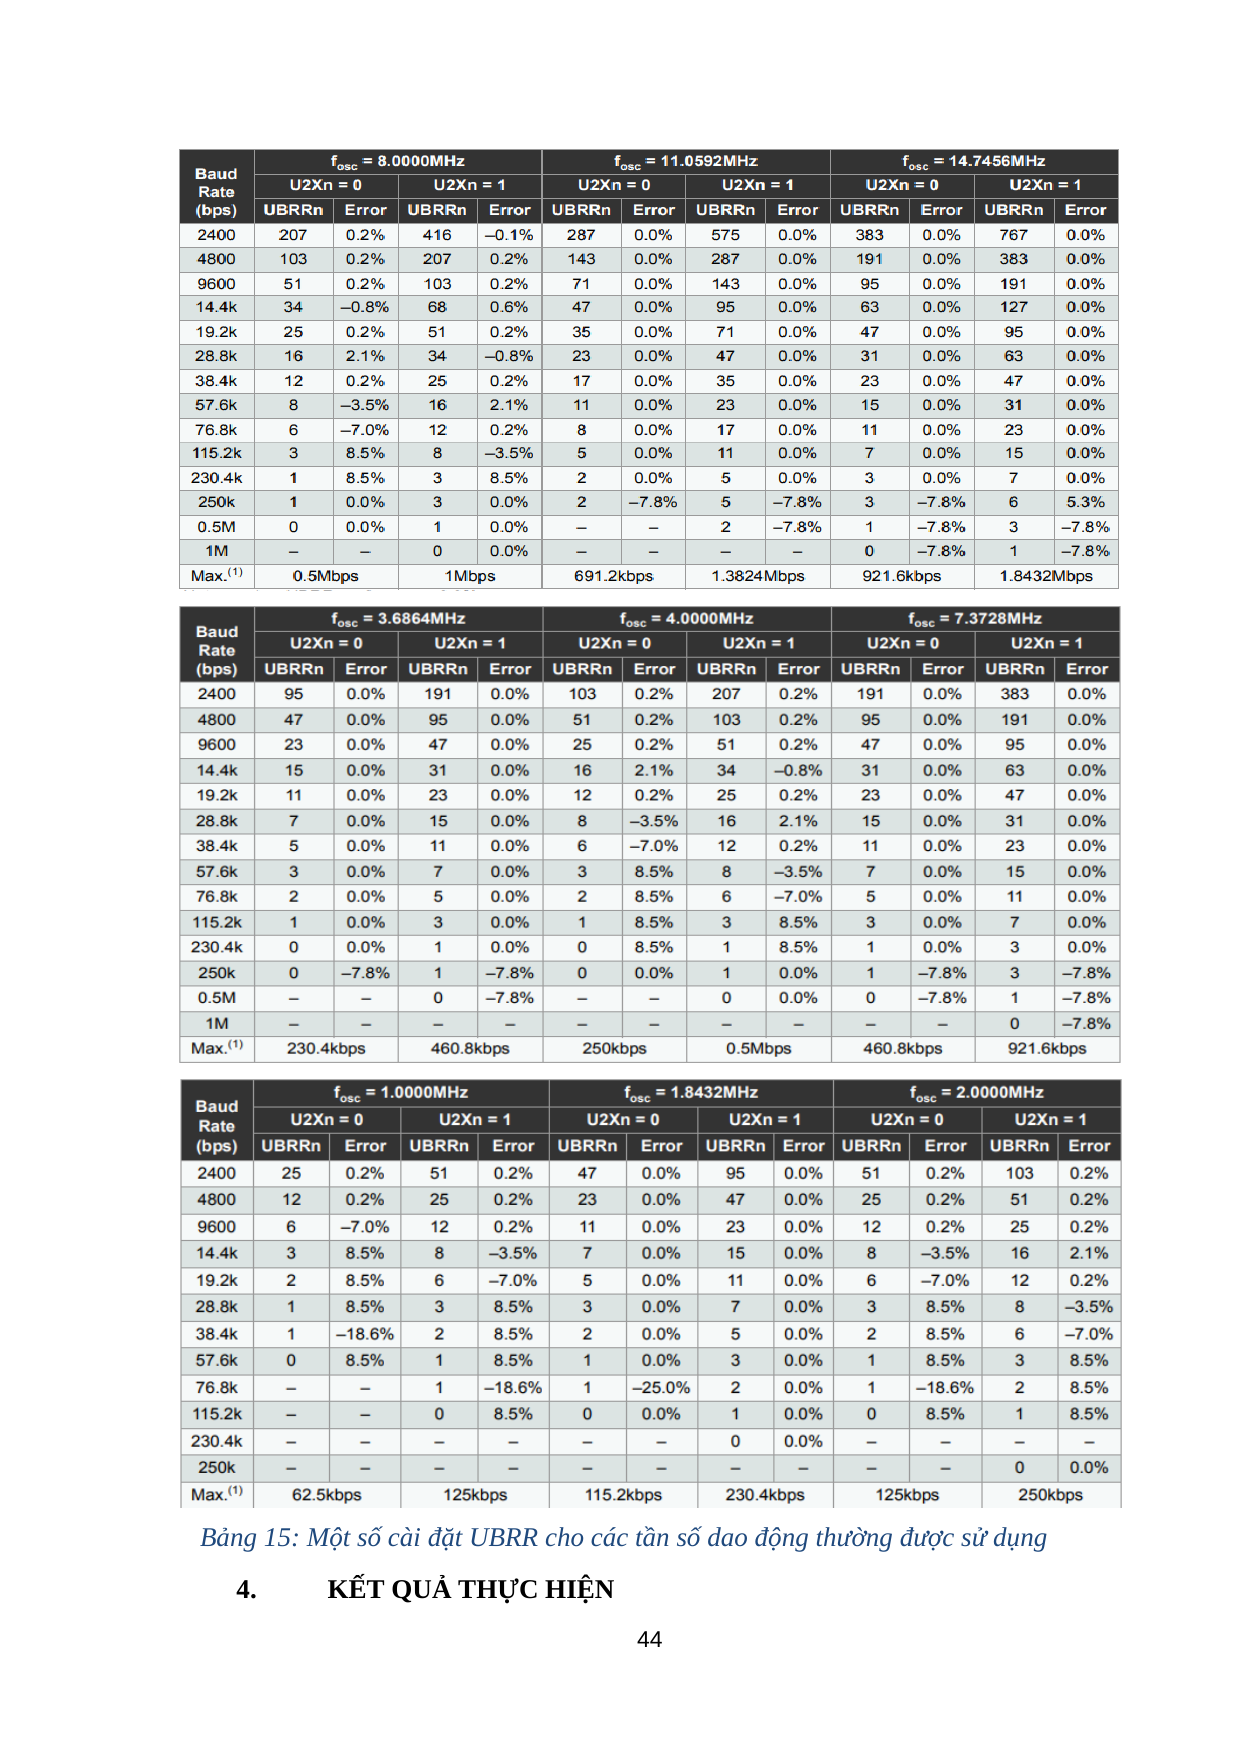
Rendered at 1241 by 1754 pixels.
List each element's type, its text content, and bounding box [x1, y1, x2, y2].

picture [177, 1077, 1123, 1508]
text Bảng 15: Một số cài đặt UBRR cho các tần số dao động thường được sử dụng [177, 1521, 1122, 1552]
picture [177, 147, 1123, 591]
picture [177, 603, 1123, 1065]
list KẾT QUẢ THỰC HIỆN [177, 1573, 1122, 1604]
